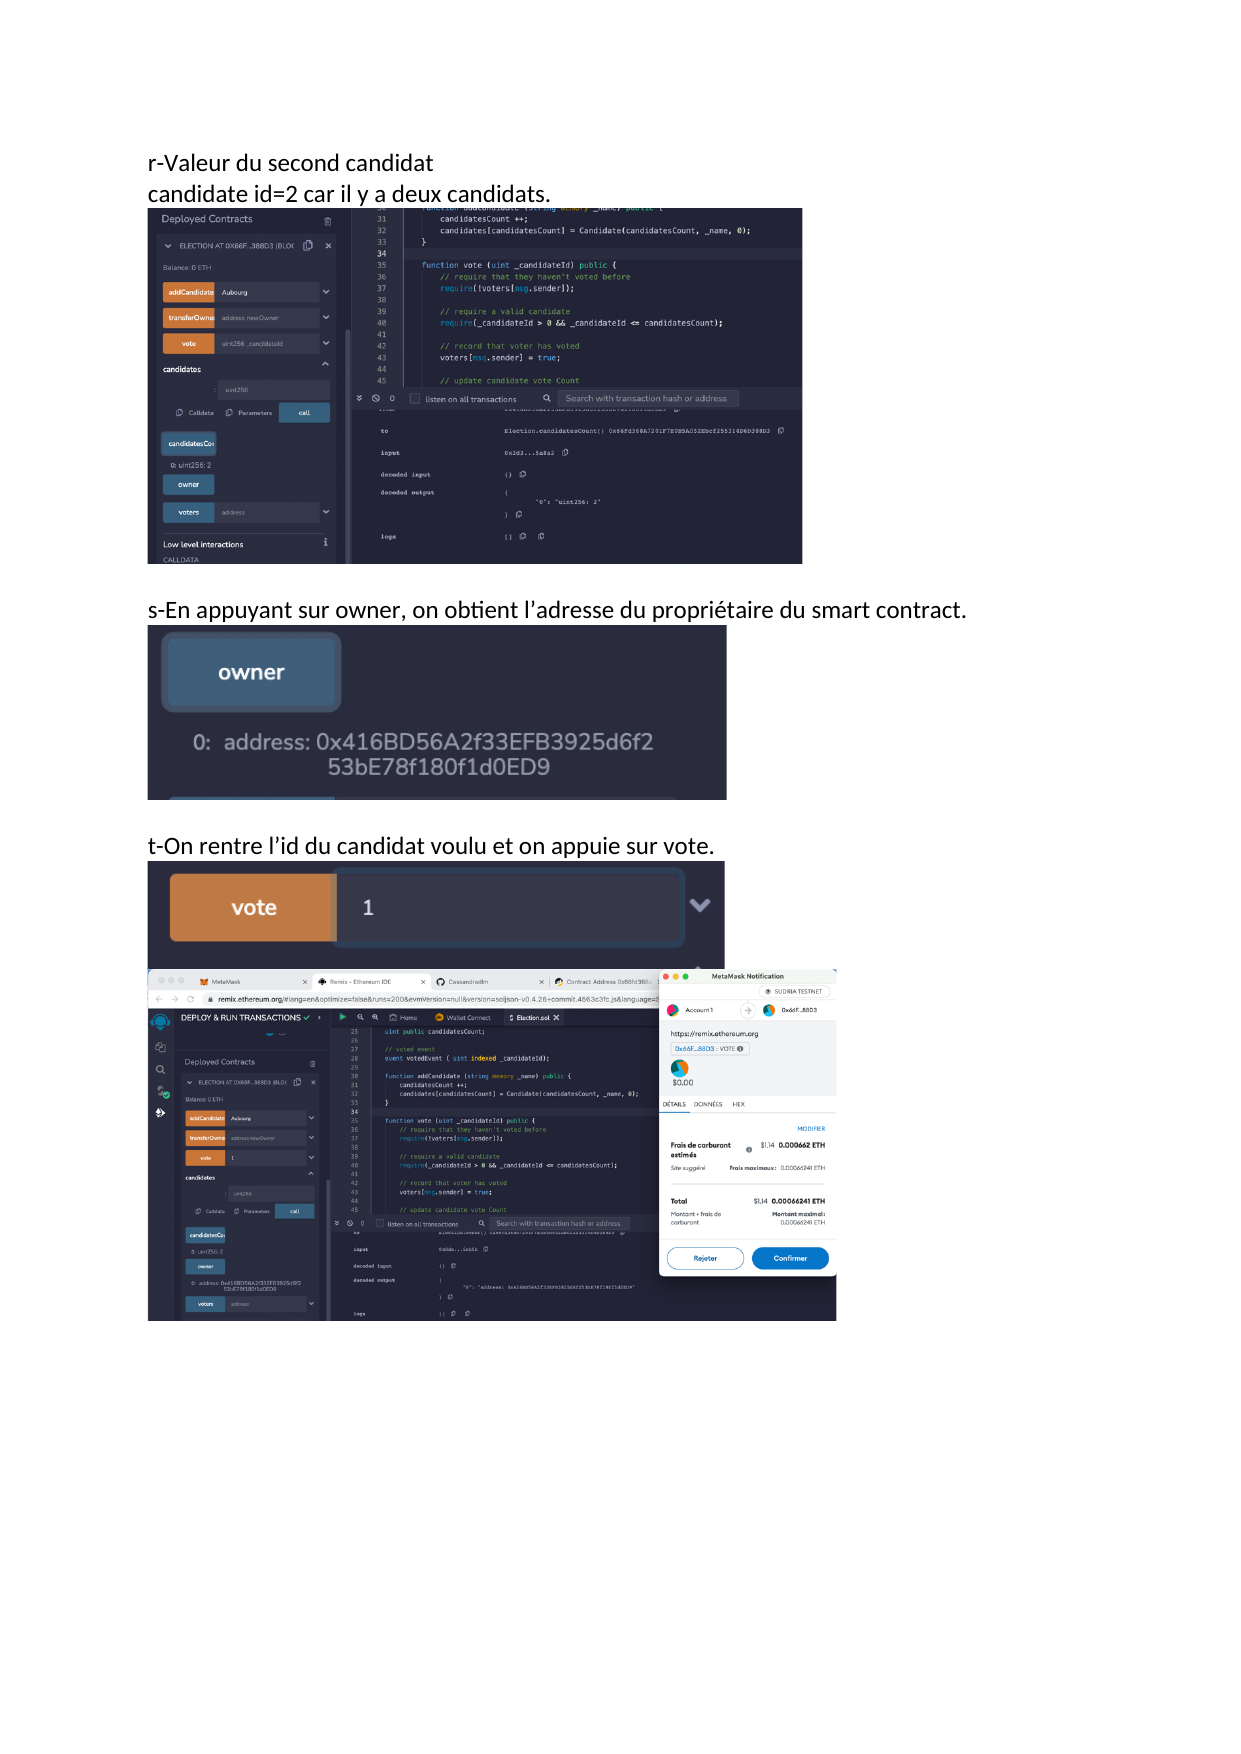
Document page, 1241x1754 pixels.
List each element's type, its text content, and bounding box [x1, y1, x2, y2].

picture [147, 208, 803, 564]
picture [147, 625, 727, 800]
text t-On rentre l’id du candidat voulu et on appuie sur vote. [148, 831, 1093, 969]
picture [147, 861, 837, 1321]
text r-Valeur du second candidat [148, 148, 1093, 178]
text candidate id=2 car il y a deux candidats. [148, 178, 1093, 209]
